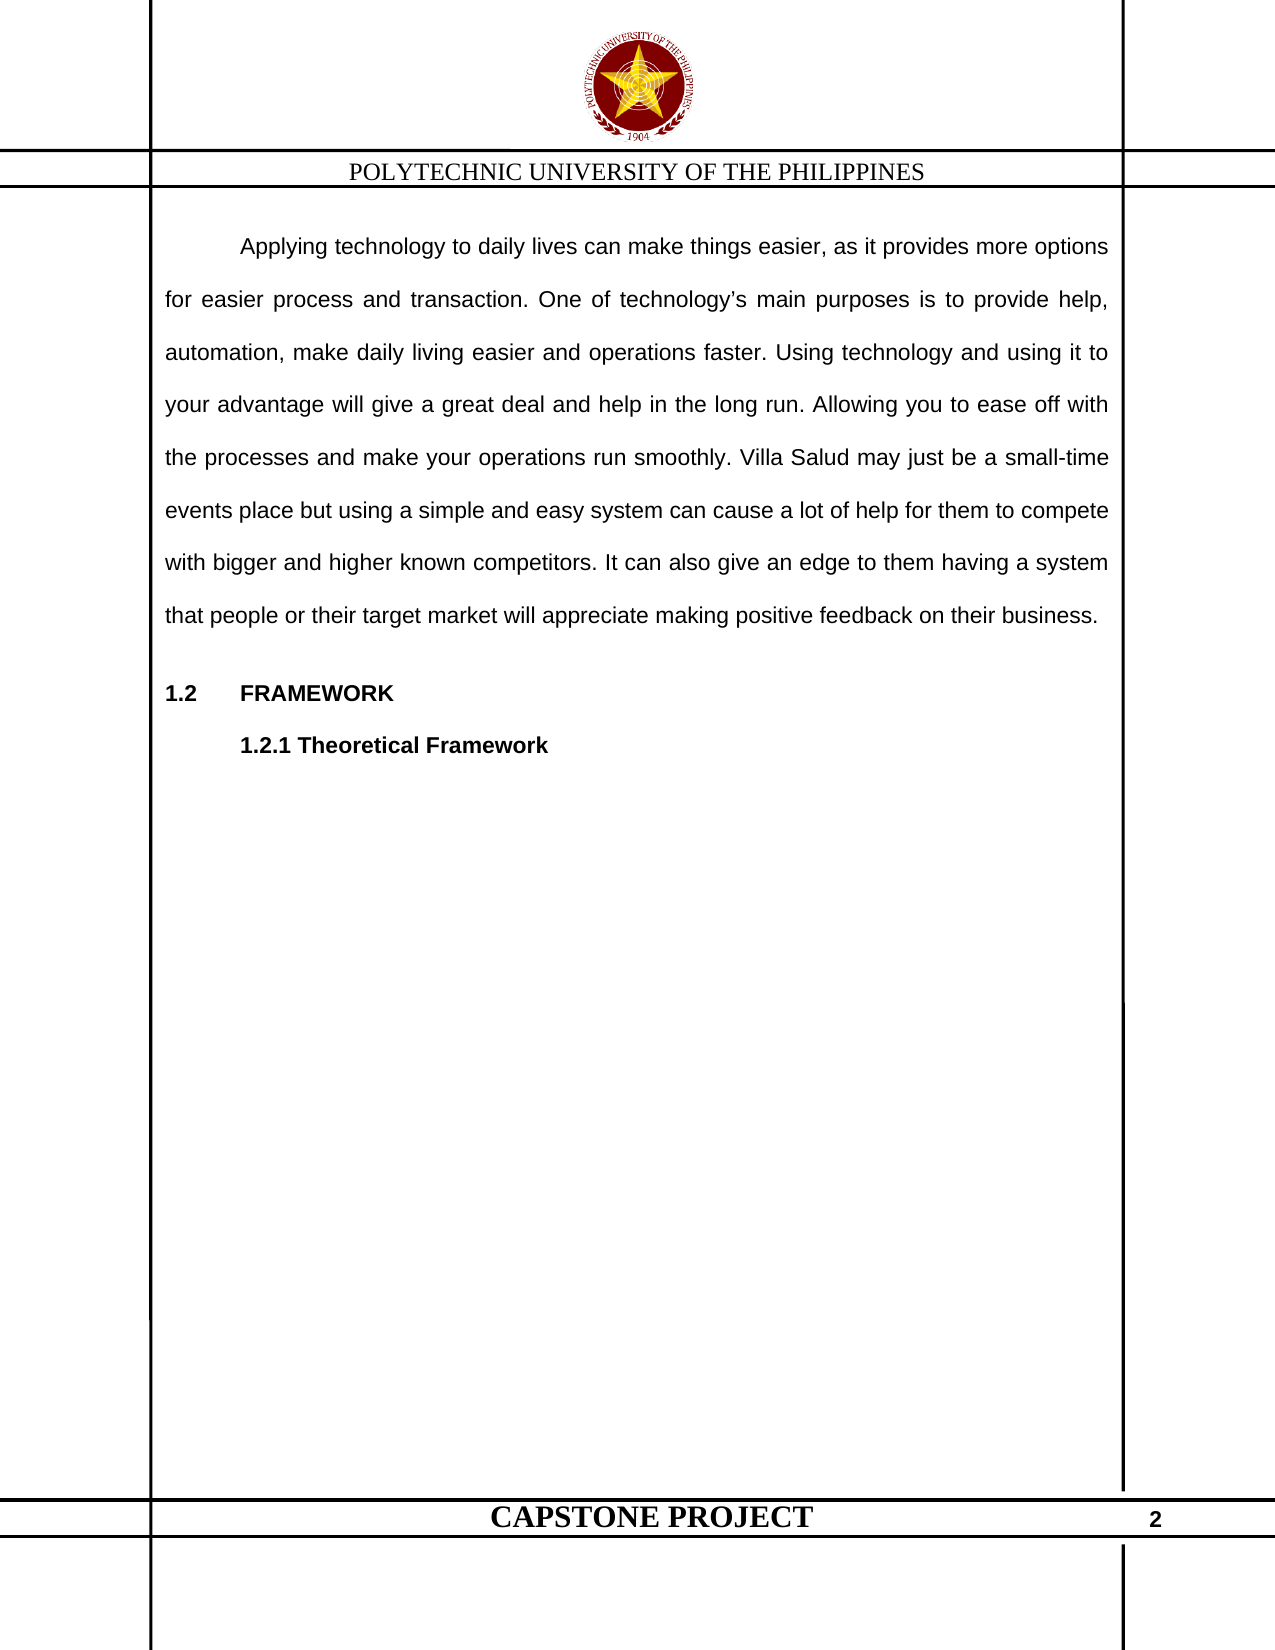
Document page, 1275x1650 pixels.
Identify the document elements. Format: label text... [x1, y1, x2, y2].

picture [582, 31, 694, 142]
text 1.2 FRAMEWORK [165, 680, 1110, 706]
text Applying technology to daily lives can make things easier, as it provides more options for easier process and transaction. One of technology’s main purposes is to provide help, automation, make daily living easier and operations faster. Using technology and using it to your advantage will give a great deal and help in the long run. Allowing you to ease off with the processes and make your operations run smoothly. Villa Salud may just be a small-time events place but using a simple and easy system can cause a lot of help for them to compete with bigger and higher known competitors. It can also give an edge to them having a system that people or their target market will appreciate making positive feedback on their business. [165, 233, 1110, 628]
text 1.2.1 Theoretical Framework [165, 732, 1110, 759]
